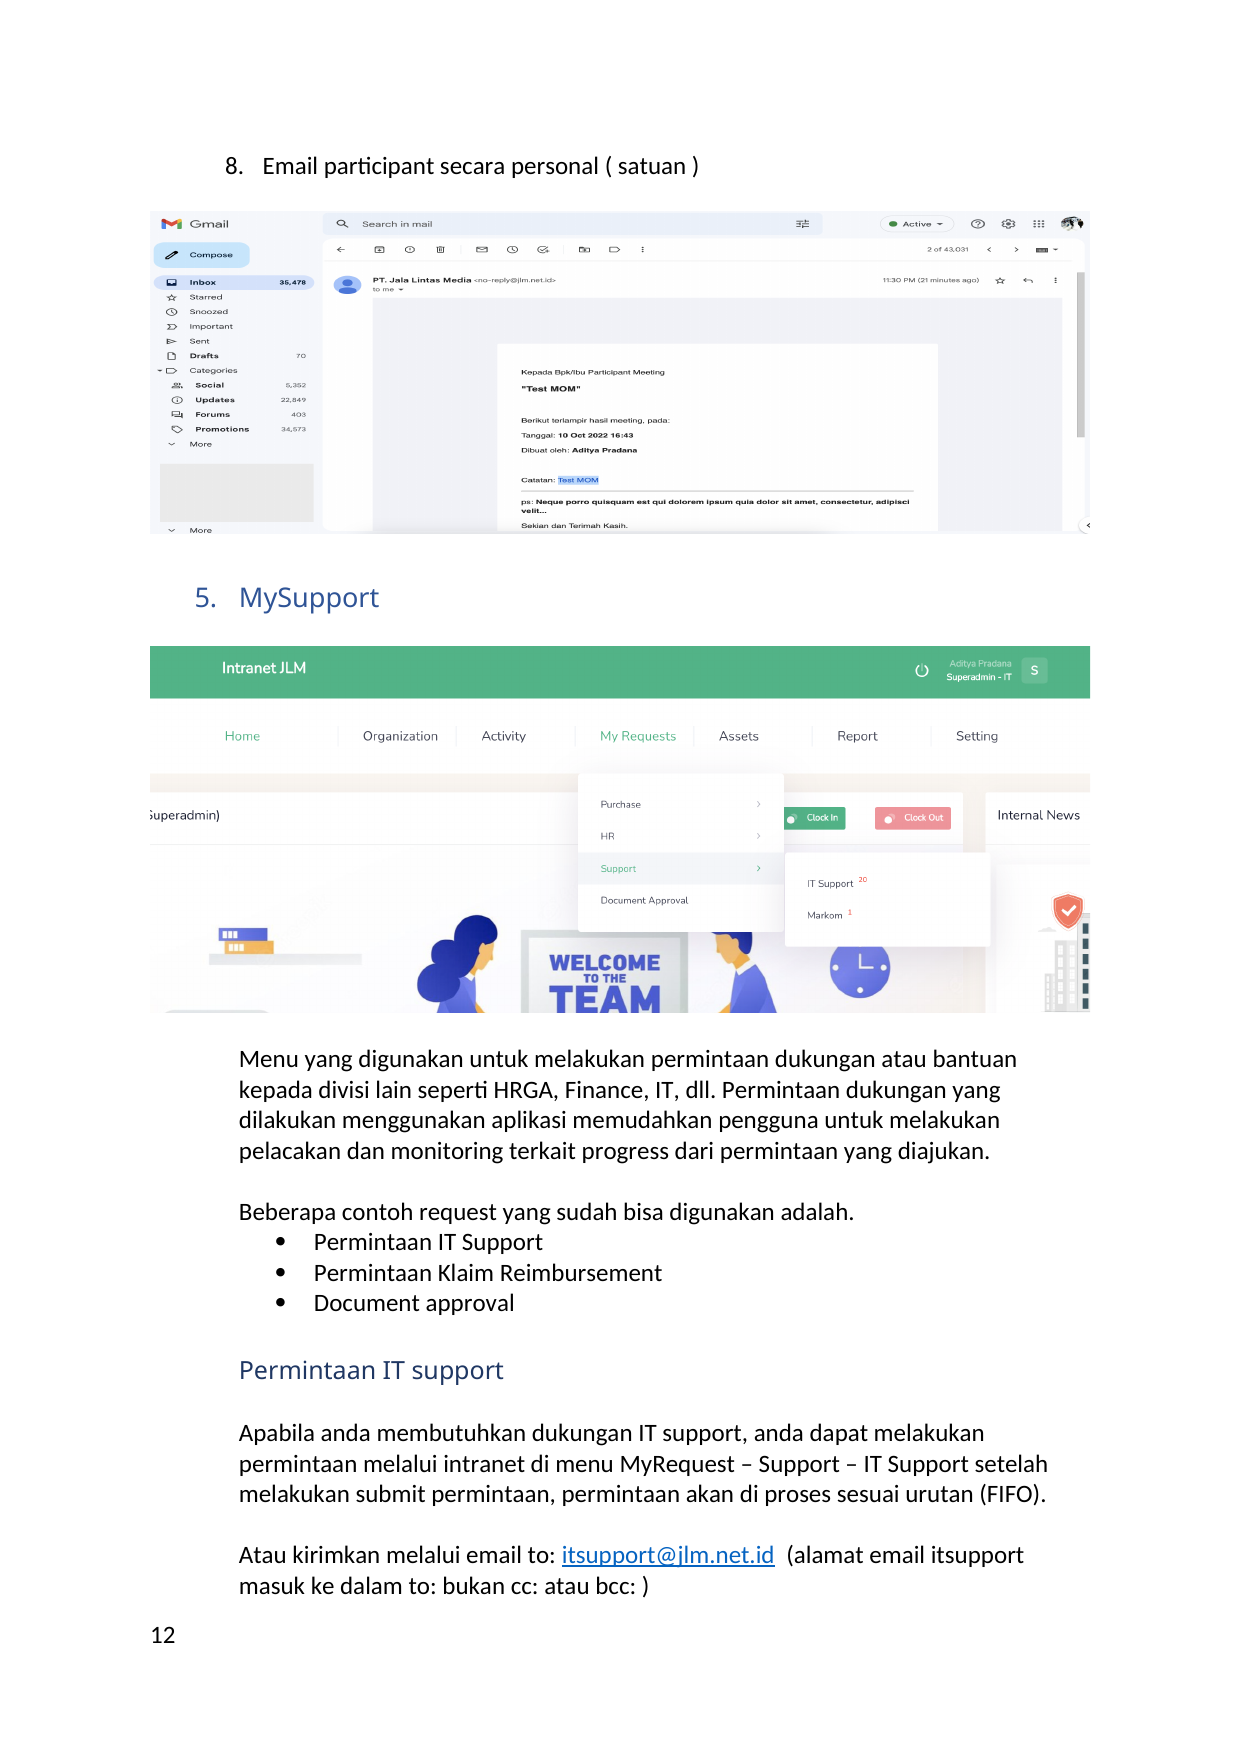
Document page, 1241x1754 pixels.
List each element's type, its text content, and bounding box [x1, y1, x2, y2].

list Email participant secara personal ( satuan ) [225, 150, 1090, 181]
list Document approval [276, 1287, 1090, 1318]
subtitle Permintaan IT support [164, 1353, 1090, 1387]
text Menu yang digunakan untuk melakukan permintaan dukungan atau bantuan kepada divisi lain seperti HRGA, Finance, IT, dll. Permintaan dukungan yang dilakukan menggunakan aplikasi memudahkan pengguna untuk melakukan pelacakan dan monitoring terkait progress dari permintaan yang diajukan. [239, 1043, 1090, 1165]
list Permintaan Klaim Reimbursement [276, 1257, 1090, 1287]
subtitle 5. MySupport [194, 579, 1090, 616]
text Beberapa contoh request yang sudah bisa digunakan adalah. [239, 1196, 1090, 1226]
list Permintaan IT Support [276, 1226, 1090, 1257]
picture [150, 211, 1090, 534]
picture [150, 646, 1091, 1013]
text Atau kirimkan melalui email to: itsupport@jlm.net.id (alamat email itsupport masuk ke dalam to: bukan cc: atau bcc: ) [239, 1539, 1090, 1600]
text Apabila anda membutuhkan dukungan IT support, anda dapat melakukan permintaan melalui intranet di menu MyRequest – Support – IT Support setelah melakukan submit permintaan, permintaan akan di proses sesuai urutan (FIFO). [239, 1417, 1090, 1509]
